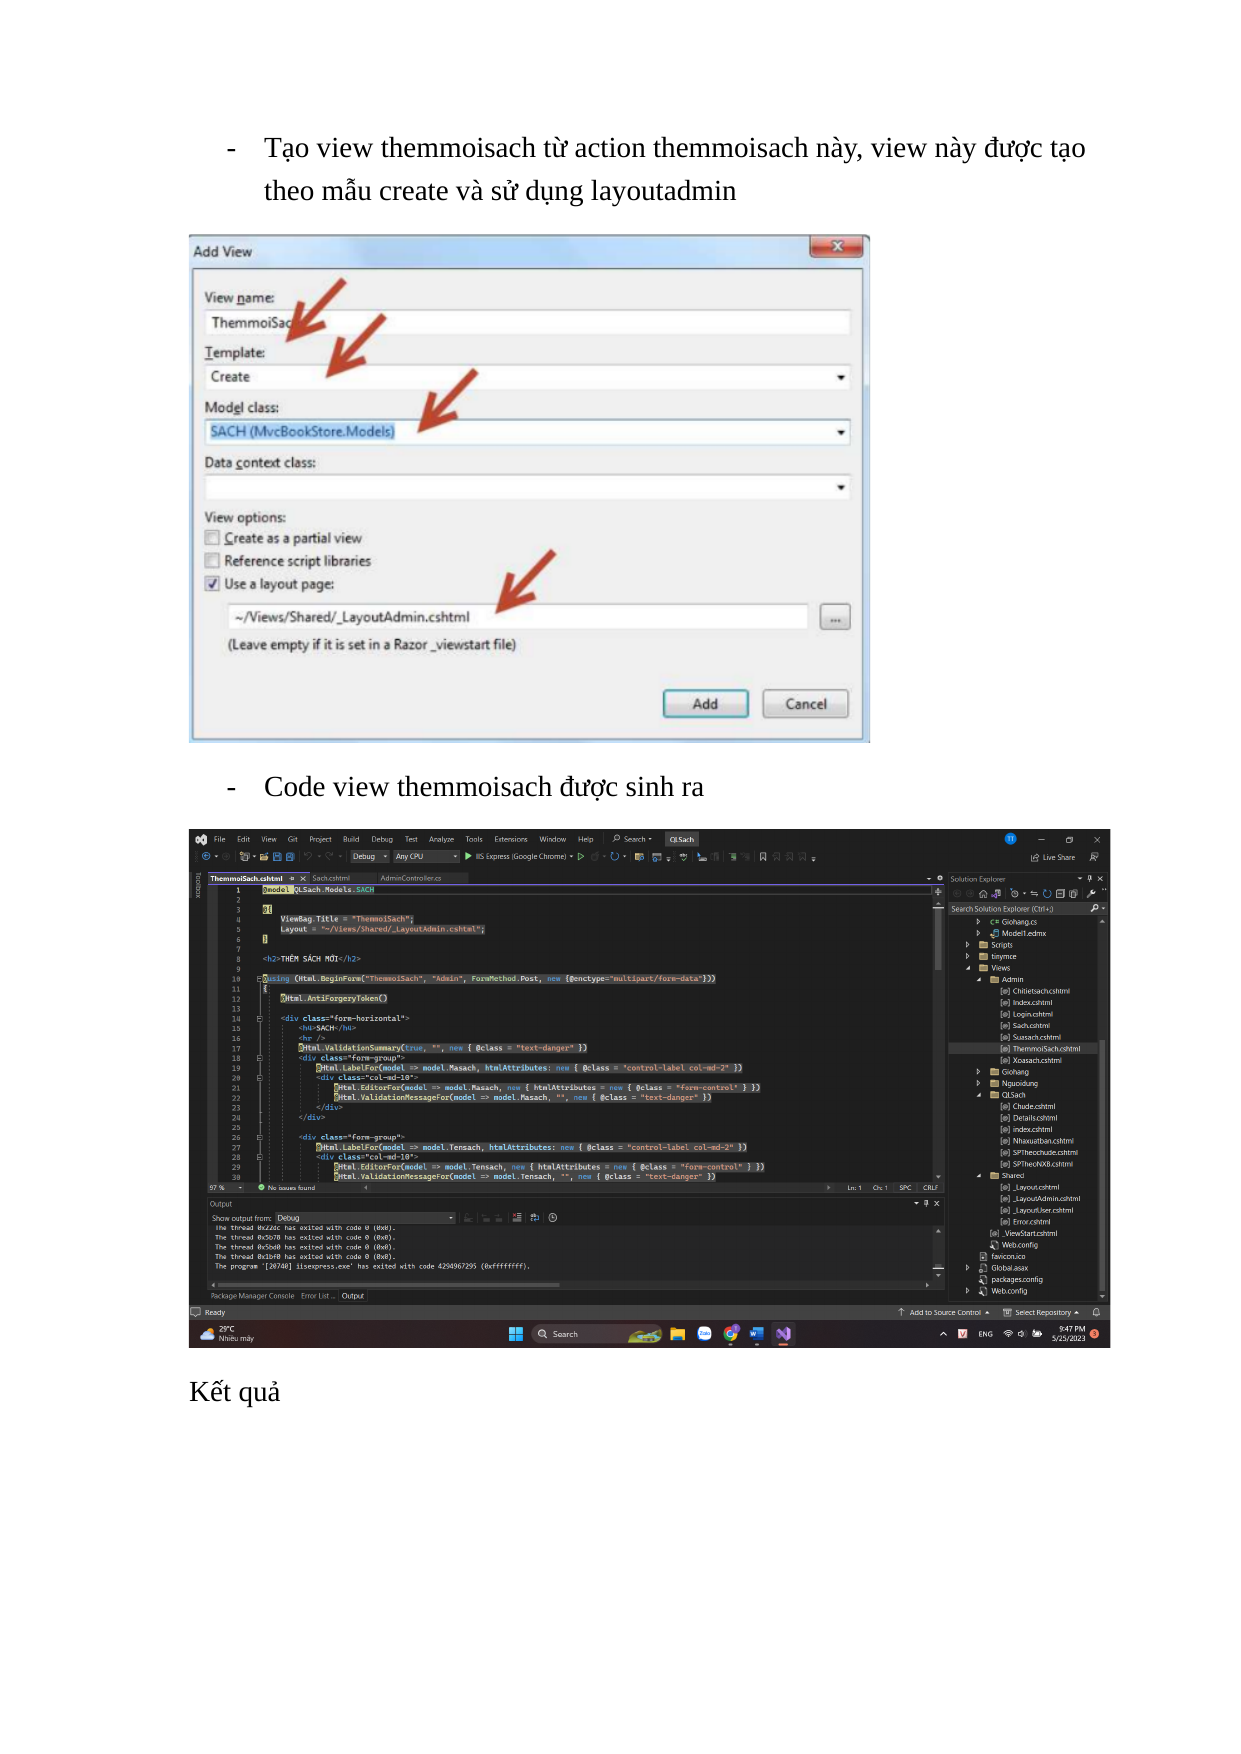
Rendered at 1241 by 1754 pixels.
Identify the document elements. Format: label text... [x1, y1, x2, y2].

list Tạo view themmoisach từ action themmoisach này, view này được tạo theo mẫu create và sử dụng layoutadmin [226, 130, 1110, 207]
list Code view themmoisach được sinh ra [226, 769, 1110, 803]
picture [188, 233, 871, 743]
picture [188, 829, 1111, 1348]
text Kết quả [189, 1374, 1110, 1408]
